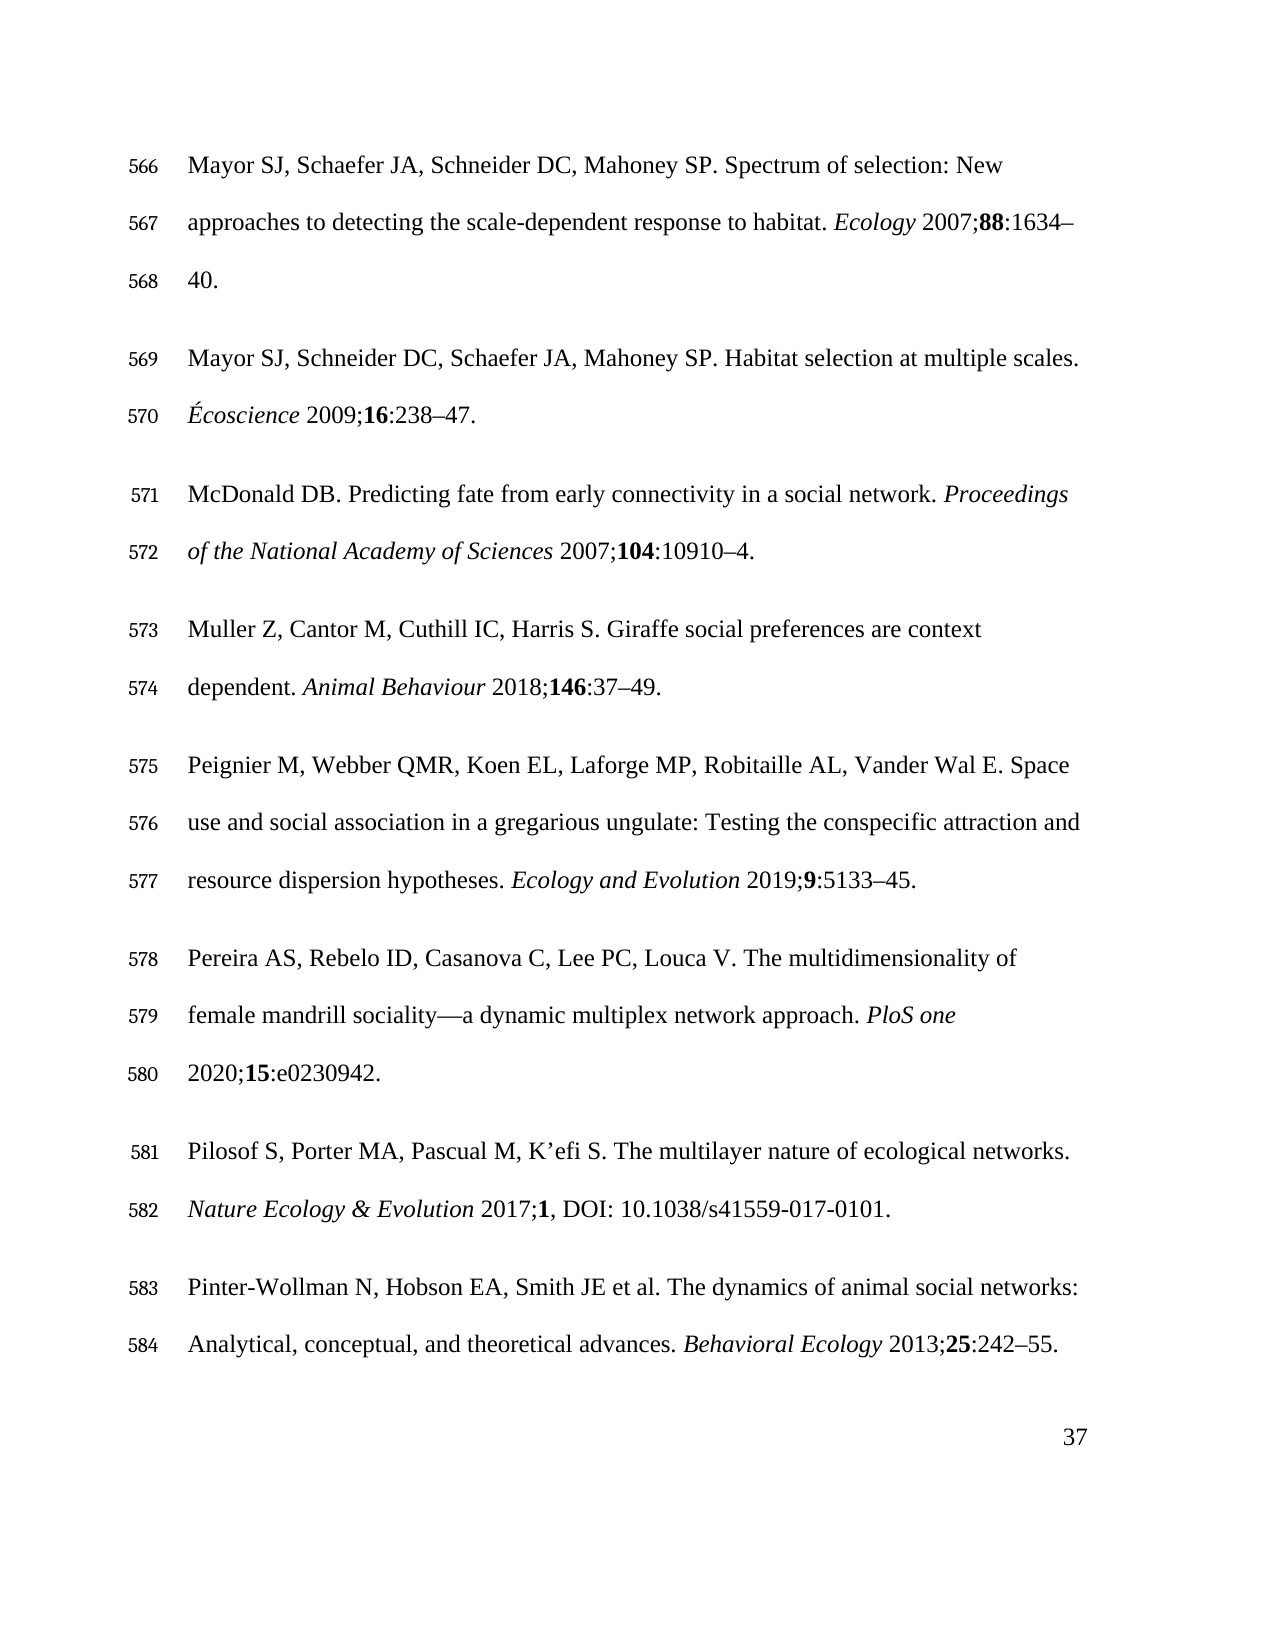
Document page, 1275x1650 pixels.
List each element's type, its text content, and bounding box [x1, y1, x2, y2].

text Muller Z, Cantor M, Cuthill IC, Harris S. Giraffe social preferences are context dependent. Animal Behaviour 2018;146:37–49. [187, 614, 1087, 701]
text Mayor SJ, Schaefer JA, Schneider DC, Mahoney SP. Spectrum of selection: New approaches to detecting the scale-dependent response to habitat. Ecology 2007;88:1634–40. [187, 150, 1087, 294]
text Pilosof S, Porter MA, Pascual M, K’efi S. The multilayer nature of ecological networks. Nature Ecology & Evolution 2017;1, DOI: 10.1038/s41559-017-0101. [187, 1136, 1087, 1222]
text Mayor SJ, Schneider DC, Schaefer JA, Mahoney SP. Habitat selection at multiple scales. Écoscience 2009;16:238–47. [187, 343, 1087, 429]
text Peignier M, Webber QMR, Koen EL, Laforge MP, Robitaille AL, Vander Wal E. Space use and social association in a gregarious ungulate: Testing the conspecific attraction and resource dispersion hypotheses. Ecology and Evolution 2019;9:5133–45. [187, 750, 1087, 894]
text Pinter-Wollman N, Hobson EA, Smith JE et al. The dynamics of animal social networks: Analytical, conceptual, and theoretical advances. Behavioral Ecology 2013;25:242–55. [187, 1272, 1087, 1358]
text Pereira AS, Rebelo ID, Casanova C, Lee PC, Louca V. The multidimensionality of female mandrill sociality—a dynamic multiplex network approach. PloS one 2020;15:e0230942. [187, 943, 1087, 1087]
text McDonald DB. Predicting fate from early connectivity in a social network. Proceedings of the National Academy of Sciences 2007;104:10910–4. [187, 479, 1087, 565]
